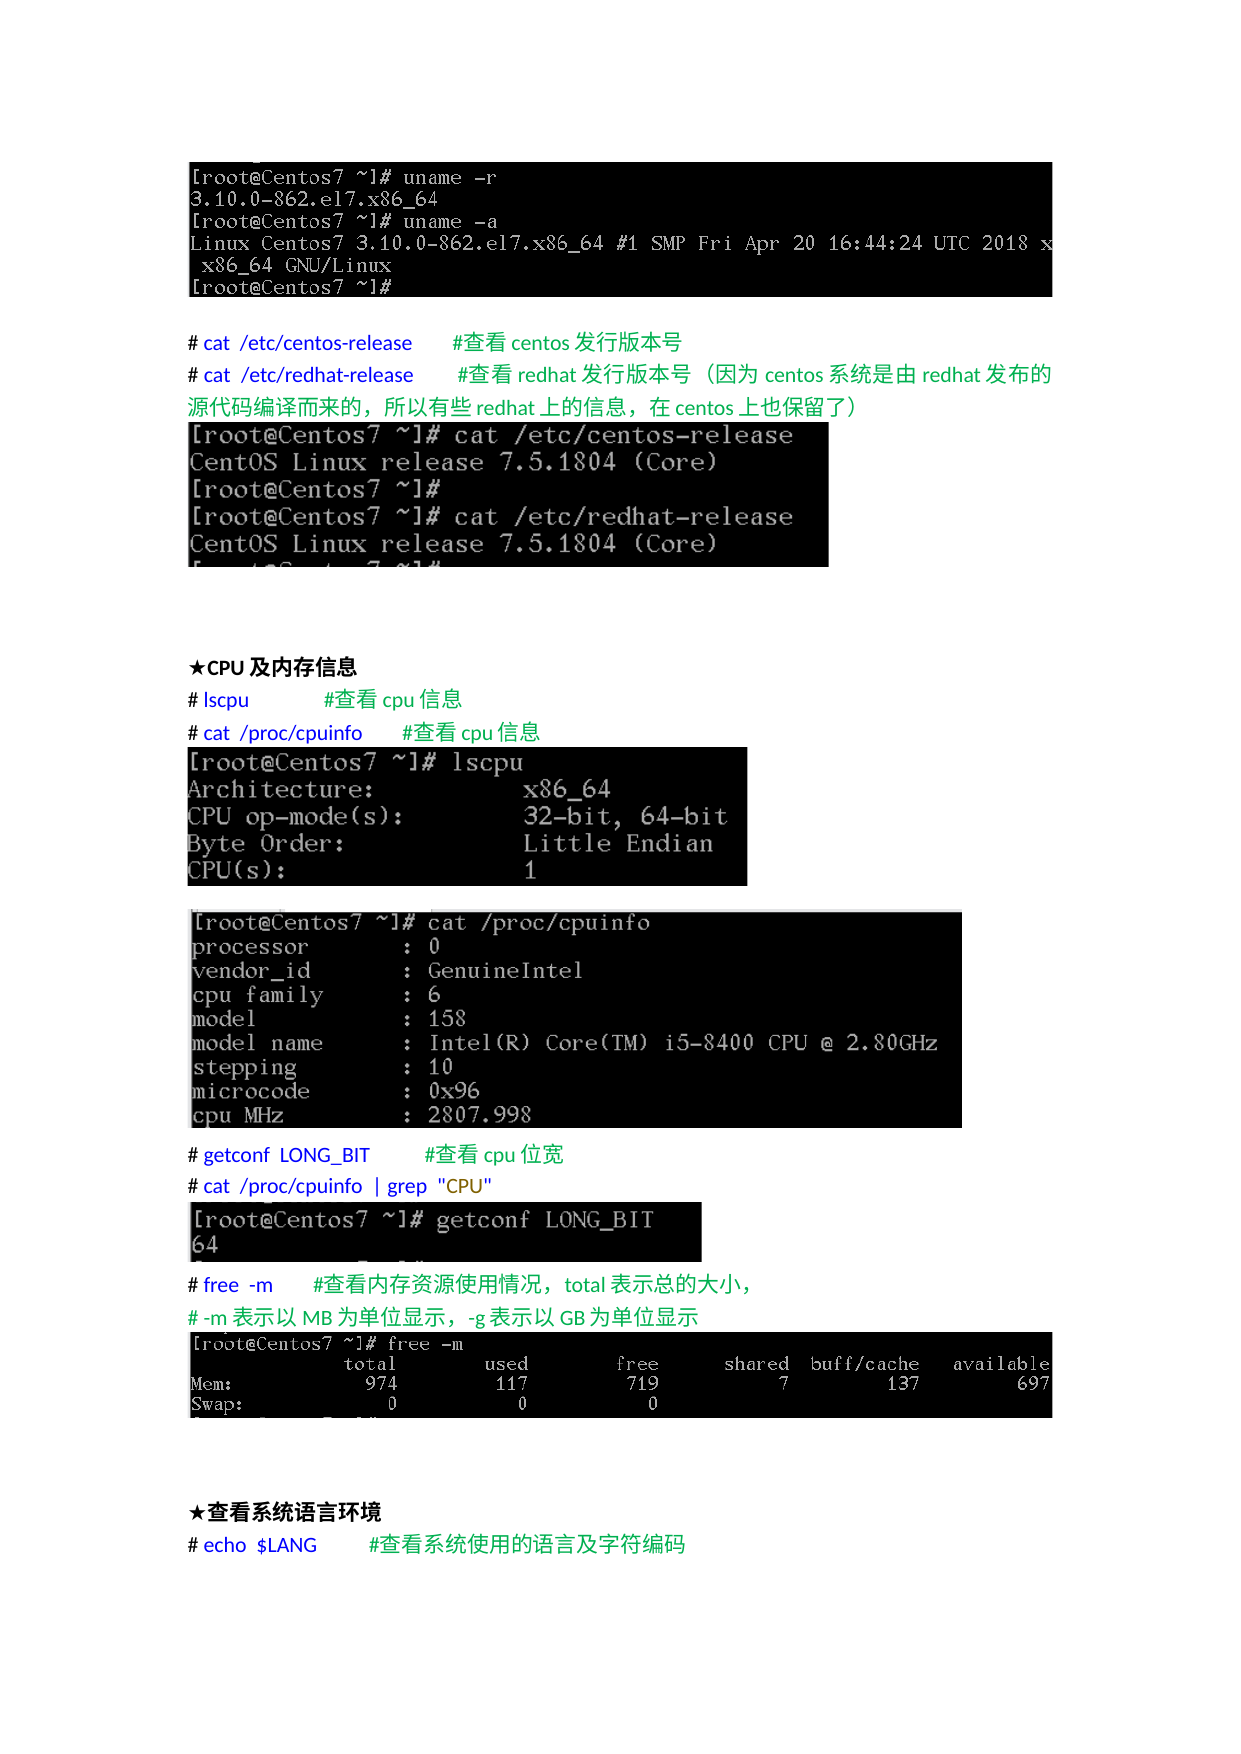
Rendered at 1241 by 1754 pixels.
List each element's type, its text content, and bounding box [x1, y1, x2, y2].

picture [187, 747, 748, 886]
text ★查看系统语言环境 [187, 1494, 1053, 1527]
text # cat /etc/centos-release #查看centos发行版本号 [187, 324, 1053, 357]
text # cat /etc/redhat-release #查看redhat发行版本号（因为centos系统是由redhat发布的源代码编译而来的，所以有些redhat上的信息，在centos上也保留了） [187, 357, 1053, 422]
text # cat /proc/cpuinfo | grep "CPU" [187, 1169, 1053, 1202]
text # echo $LANG #查看系统使用的语言及字符编码 [187, 1527, 1053, 1559]
text # cat /proc/cpuinfo #查看cpu信息 [187, 714, 1053, 747]
picture [187, 422, 829, 567]
picture [187, 1332, 1053, 1418]
text # -m表示以MB为单位显示，-g表示以GB为单位显示 [187, 1299, 1053, 1332]
text # free -m #查看内存资源使用情况，total表示总的大小， [187, 1267, 1053, 1299]
picture [187, 909, 962, 1128]
text # getconf LONG_BIT #查看cpu位宽 [187, 1137, 1053, 1169]
picture [187, 1202, 702, 1262]
text ★CPU及内存信息 [187, 649, 1053, 682]
picture [187, 162, 1053, 297]
text # lscpu #查看cpu信息 [187, 682, 1053, 714]
